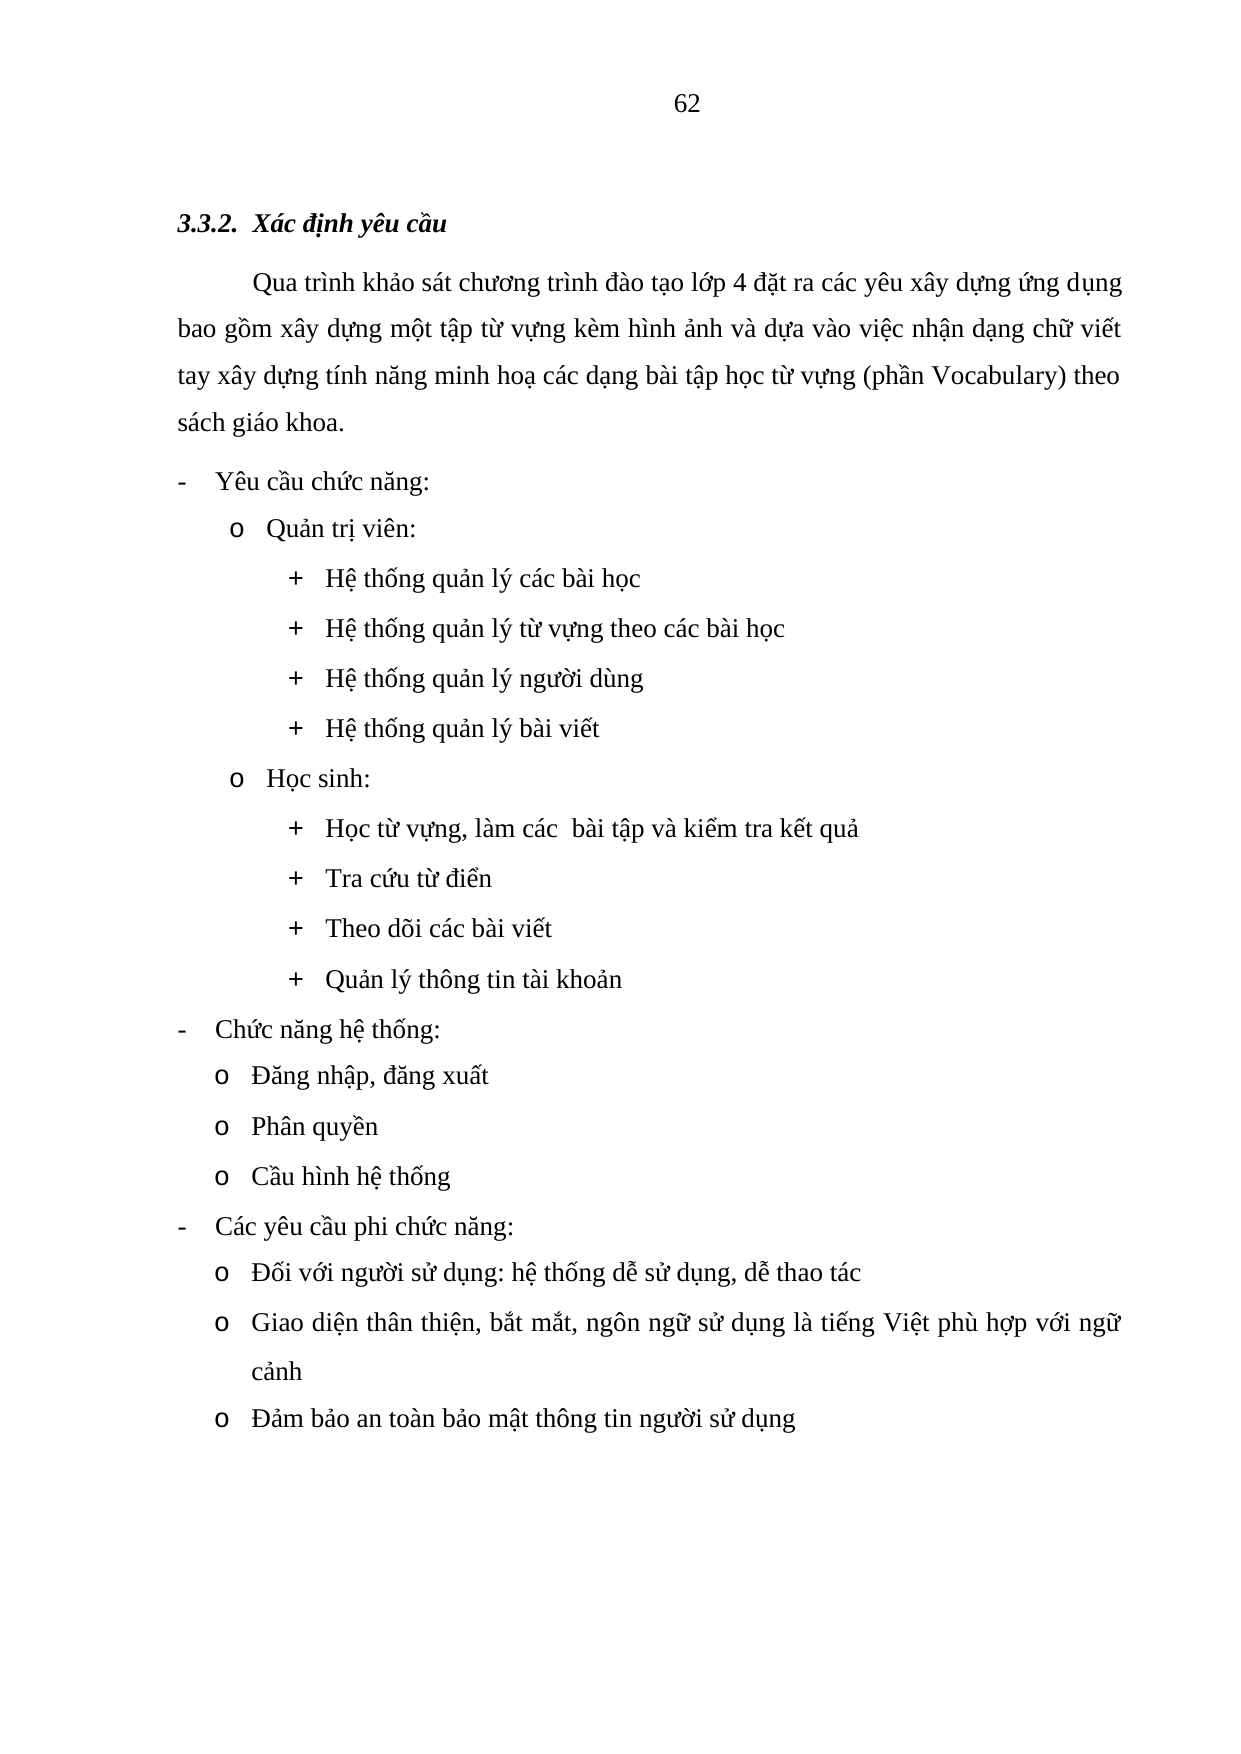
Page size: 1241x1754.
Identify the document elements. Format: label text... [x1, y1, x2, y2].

subtitle Xác định yêu cầu [177, 207, 1122, 238]
list Quản trị viên: [228, 512, 1122, 545]
text Qua trình khảo sát chương trình đào tạo lớp 4 đặt ra các yêu xây dựng ứng dụng bao gồm xây dựng một tập từ vựng kèm hình ảnh và dựa vào việc nhận dạng chữ viết tay xây dựng tính năng minh hoạ các dạng bài tập học từ vựng (phần Vocabulary) theo sách giáo khoa. [177, 266, 1122, 437]
list Quản lý thông tin tài khoản [288, 963, 1122, 996]
list Yêu cầu chức năng: [177, 465, 1122, 496]
list Hệ thống quản lý người dùng [288, 662, 1122, 696]
list Đăng nhập, đăng xuất [214, 1059, 1122, 1093]
list Đảm bảo an toàn bảo mật thông tin người sử dụng [214, 1402, 1122, 1436]
list Tra cứu từ điển [288, 862, 1122, 896]
list Cầu hình hệ thống [214, 1160, 1122, 1193]
list Phân quyền [214, 1109, 1122, 1143]
list Chức năng hệ thống: [177, 1013, 1122, 1044]
list Theo dõi các bài viết [288, 913, 1122, 946]
list Học từ vựng, làm các bài tập và kiểm tra kết quả [288, 812, 1122, 846]
list Các yêu cầu phi chức năng: [177, 1210, 1122, 1241]
list Đối với người sử dụng: hệ thống dễ sử dụng, dễ thao tác [214, 1256, 1122, 1290]
list Hệ thống quản lý các bài học [288, 562, 1122, 595]
list Hệ thống quản lý từ vựng theo các bài học [288, 612, 1122, 645]
list Hệ thống quản lý bài viết [288, 712, 1122, 746]
list Học sinh: [228, 762, 1122, 796]
list Giao diện thân thiện, bắt mắt, ngôn ngữ sử dụng là tiếng Việt phù hợp với ngữ cảnh [214, 1307, 1122, 1387]
